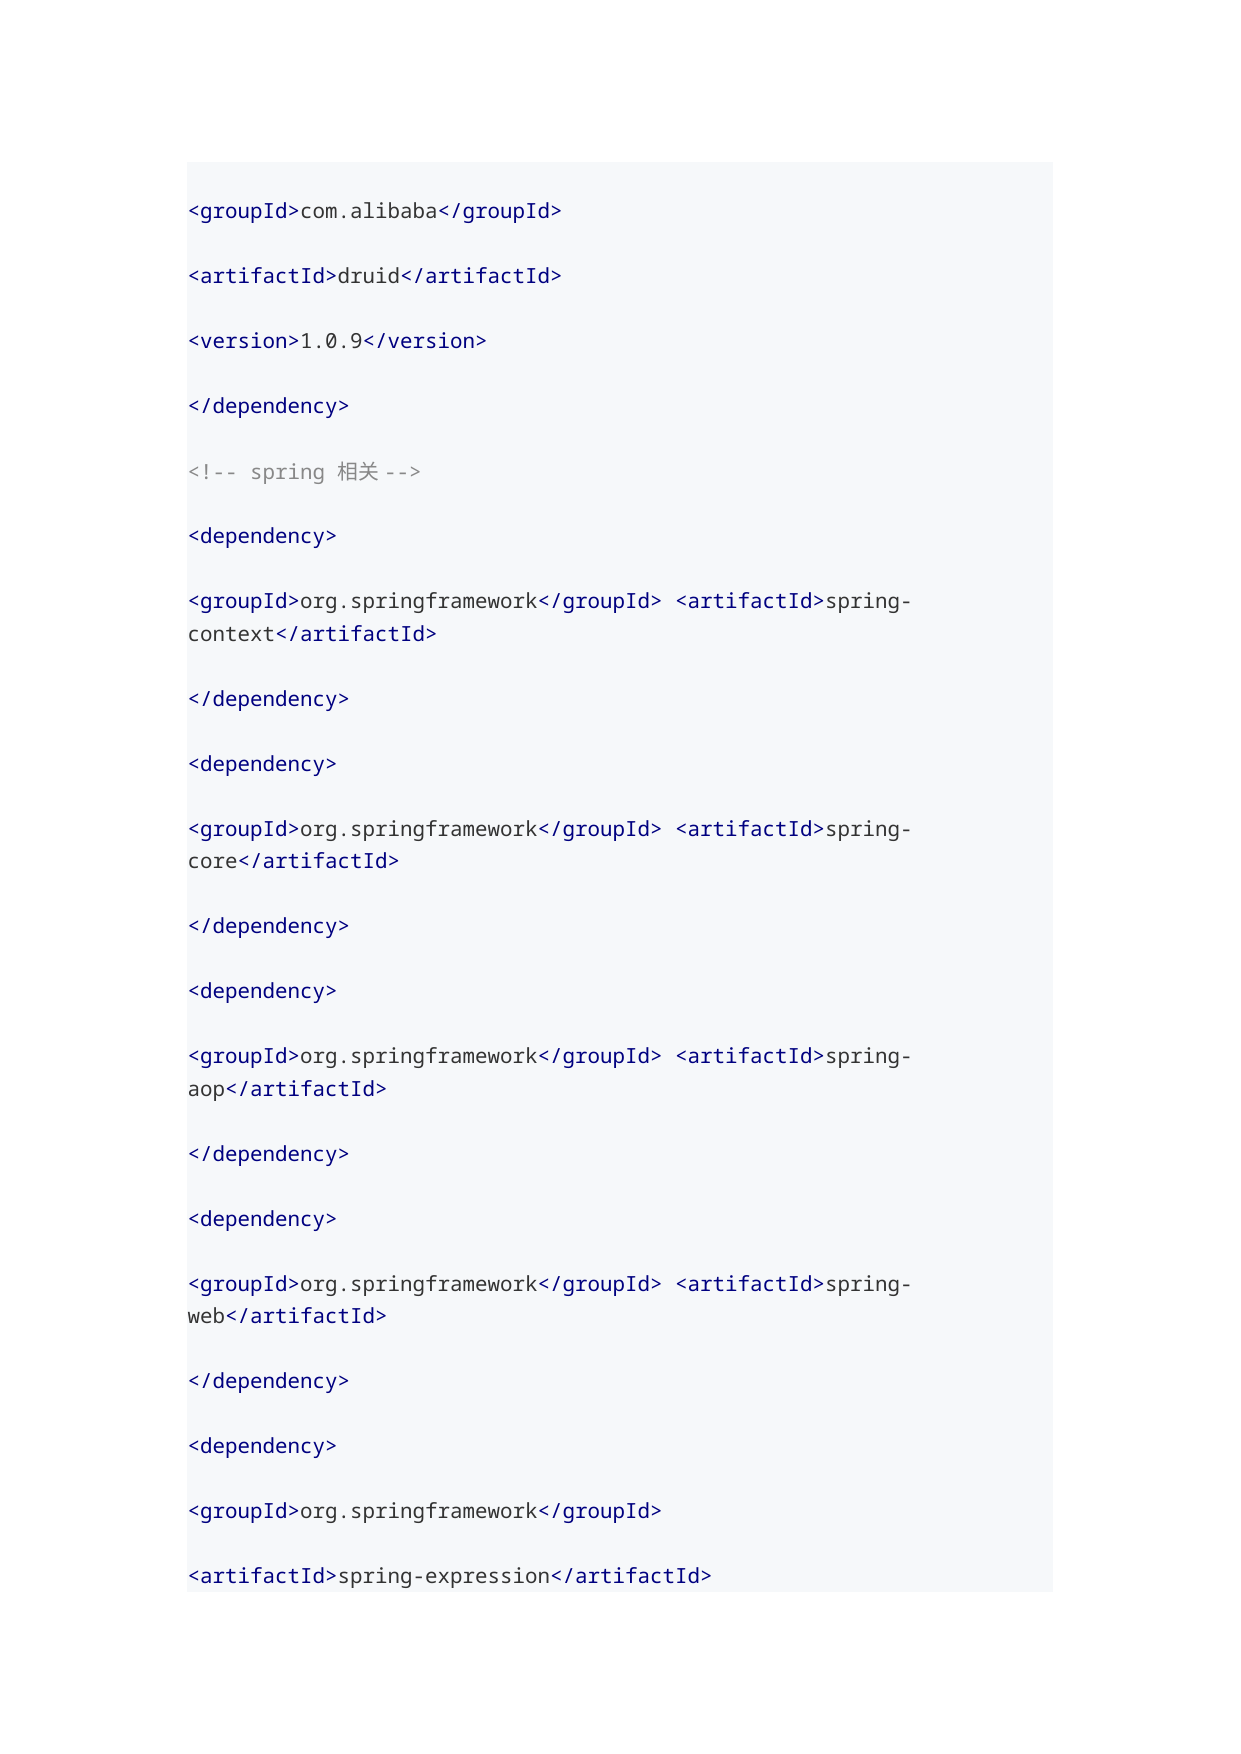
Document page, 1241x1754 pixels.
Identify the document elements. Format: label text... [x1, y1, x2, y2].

text </dependency> [187, 1364, 1053, 1397]
text <dependency> [187, 1202, 1053, 1234]
text <groupId>org.springframework</groupId> <artifactId>spring-aop</artifactId> [187, 1039, 1053, 1104]
text </dependency> [187, 389, 1053, 422]
text </dependency> [187, 1137, 1053, 1169]
text <groupId>org.springframework</groupId> <artifactId>spring-web</artifactId> [187, 1267, 1053, 1332]
text <groupId>org.springframework</groupId> [187, 1494, 1053, 1527]
text </dependency> [187, 909, 1053, 942]
text <dependency> [187, 519, 1053, 552]
text <artifactId>druid</artifactId> [187, 259, 1053, 292]
text </dependency> [187, 682, 1053, 714]
text <dependency> [187, 1429, 1053, 1462]
text <groupId>org.springframework</groupId> <artifactId>spring-core</artifactId> [187, 812, 1053, 877]
text <dependency> [187, 747, 1053, 779]
text <!-- spring 相关 --> [187, 454, 1053, 487]
text <groupId>com.alibaba</groupId> [187, 194, 1053, 227]
text <groupId>org.springframework</groupId> <artifactId>spring-context</artifactId> [187, 584, 1053, 649]
text <dependency> [187, 974, 1053, 1007]
text <artifactId>spring-expression</artifactId> [187, 1559, 1053, 1592]
text <version>1.0.9</version> [187, 324, 1053, 357]
